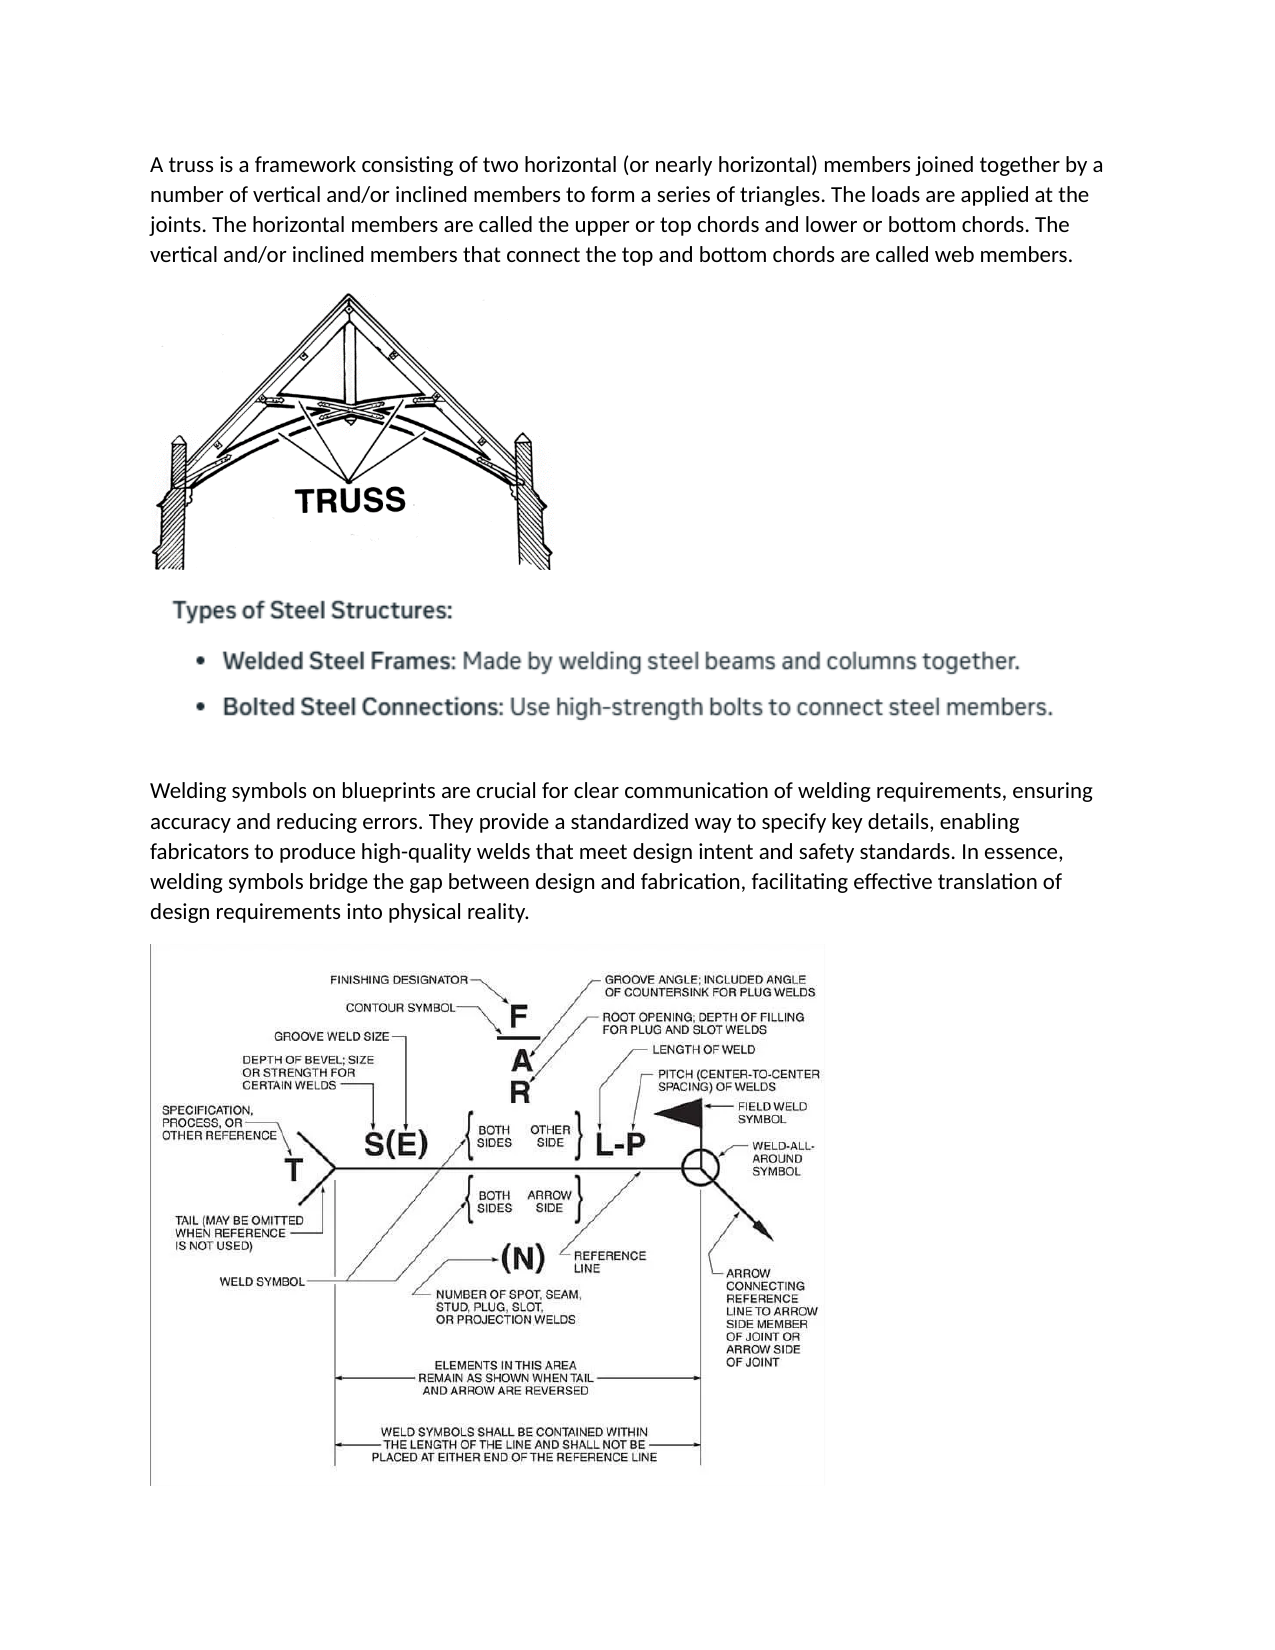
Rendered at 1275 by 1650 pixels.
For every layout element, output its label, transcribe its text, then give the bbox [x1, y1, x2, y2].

text Welding symbols on blueprints are crucial for clear communication of welding requirements, ensuring accuracy and reducing errors. They provide a standardized way to specify key details, enabling fabricators to produce high-quality welds that meet design intent and safety standards. In essence, welding symbols bridge the gap between design and fabrication, facilitating effective translation of design requirements into physical reality. [150, 746, 1125, 926]
picture [150, 588, 1114, 728]
text A truss is a framework consisting of two horizontal (or nearly horizontal) members joined together by a number of vertical and/or inclined members to form a series of triangles. The loads are applied at the joints. The horizontal members are called the upper or top chords and lower or bottom chords. The vertical and/or inclined members that connect the top and bottom chords are called web members. [150, 150, 1125, 269]
picture [150, 944, 826, 1486]
picture [150, 287, 554, 570]
